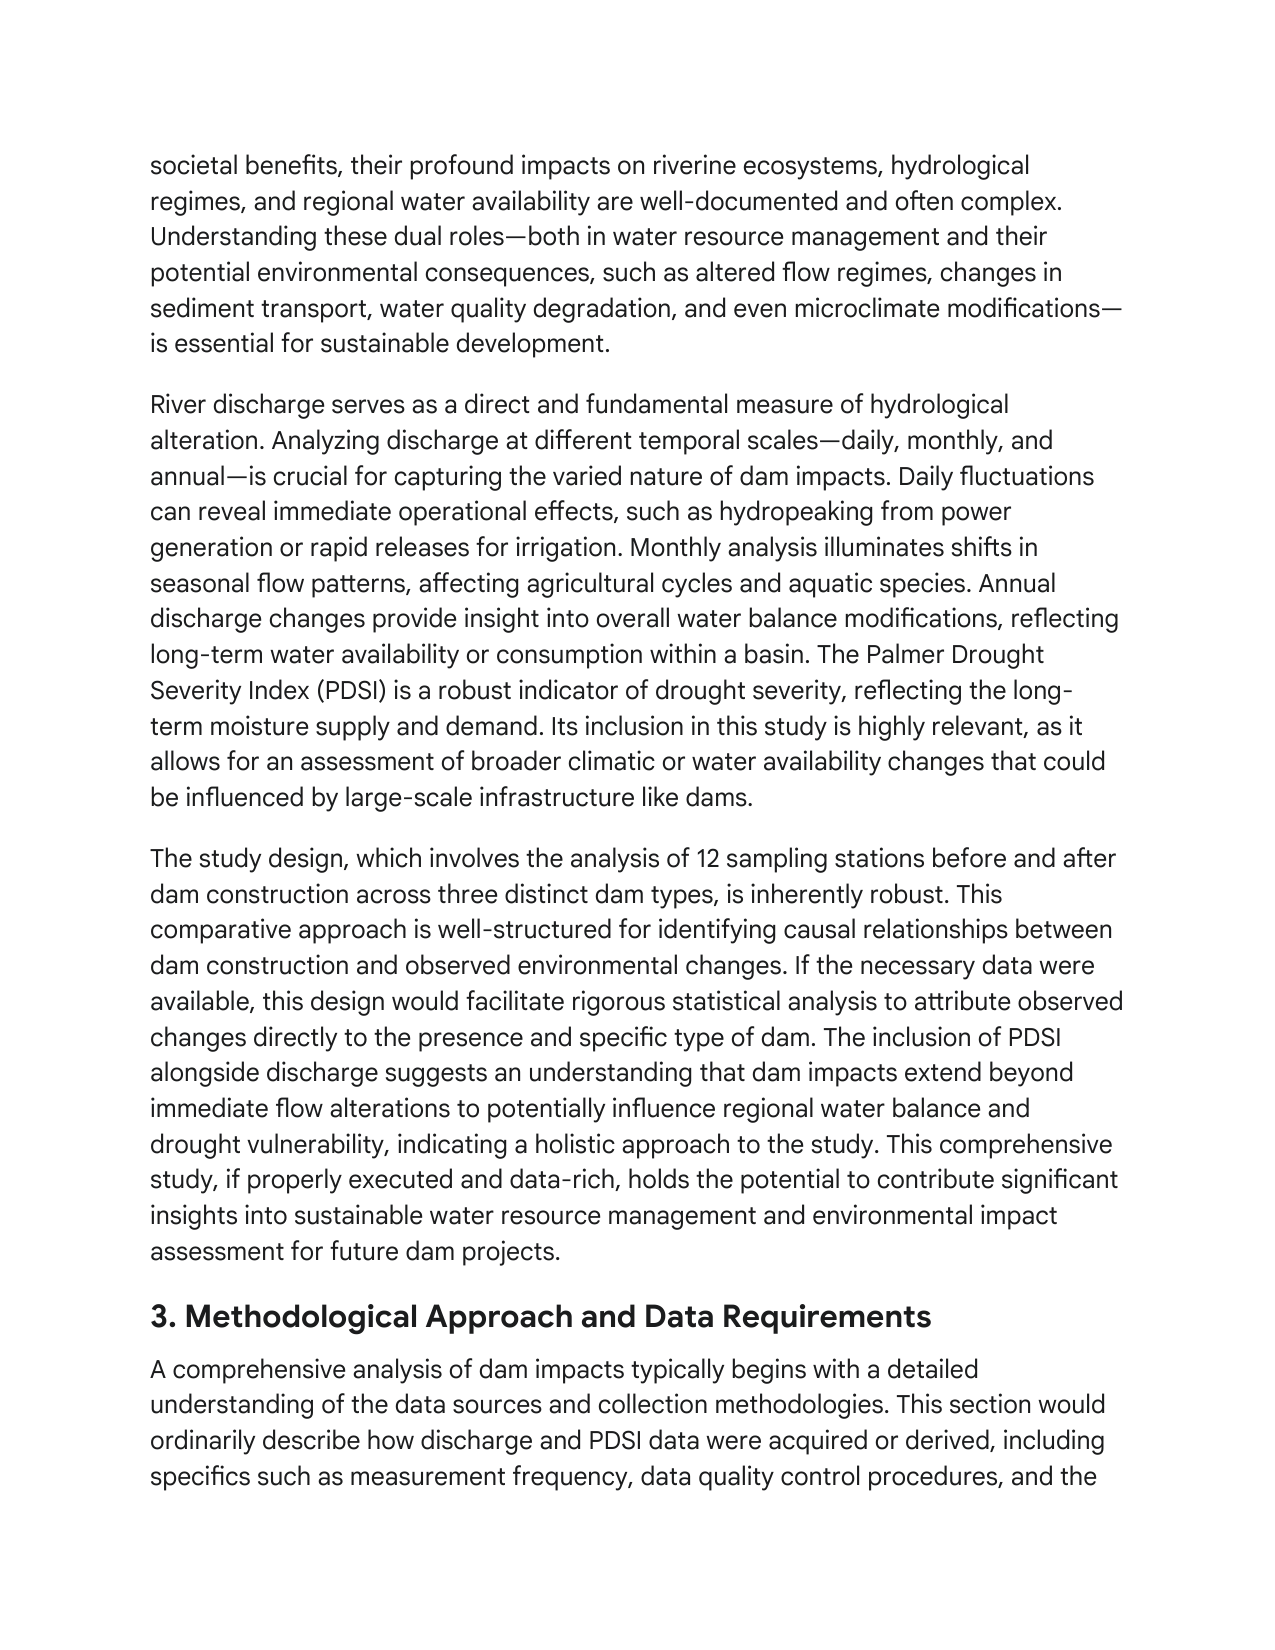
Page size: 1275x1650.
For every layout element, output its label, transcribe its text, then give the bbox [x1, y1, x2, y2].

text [150, 150, 1125, 360]
text River discharge serves as a direct and fundamental measure of hydrological alteration. Analyzing discharge at different temporal scales—daily, monthly, and annual—is crucial for capturing the varied nature of dam impacts. Daily fluctuations can reveal immediate operational effects, such as hydropeaking from power generation or rapid releases for irrigation. Monthly analysis illuminates shifts in seasonal flow patterns, affecting agricultural cycles and aquatic species. Annual discharge changes provide insight into overall water balance modifications, reflecting long-term water availability or consumption within a basin. The Palmer Drought Severity Index (PDSI) is a robust indicator of drought severity, reflecting the long-term moisture supply and demand. Its inclusion in this study is highly relevant, as it allows for an assessment of broader climatic or water availability changes that could be influenced by large-scale infrastructure like dams. [150, 389, 1125, 814]
text The study design, which involves the analysis of 12 sampling stations before and after dam construction across three distinct dam types, is inherently robust. This comparative approach is well-structured for identifying causal relationships between dam construction and observed environmental changes. If the necessary data were available, this design would facilitate rigorous statistical analysis to attribute observed changes directly to the presence and specific type of dam. The inclusion of PDSI alongside discharge suggests an understanding that dam impacts extend beyond immediate flow alterations to potentially influence regional water balance and drought vulnerability, indicating a holistic approach to the study. This comprehensive study, if properly executed and data-rich, holds the potential to contribute significant insights into sustainable water resource management and environmental impact assessment for future dam projects. [150, 843, 1125, 1267]
subtitle 3. Methodological Approach and Data Requirements [150, 1297, 1125, 1336]
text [150, 1354, 1125, 1492]
